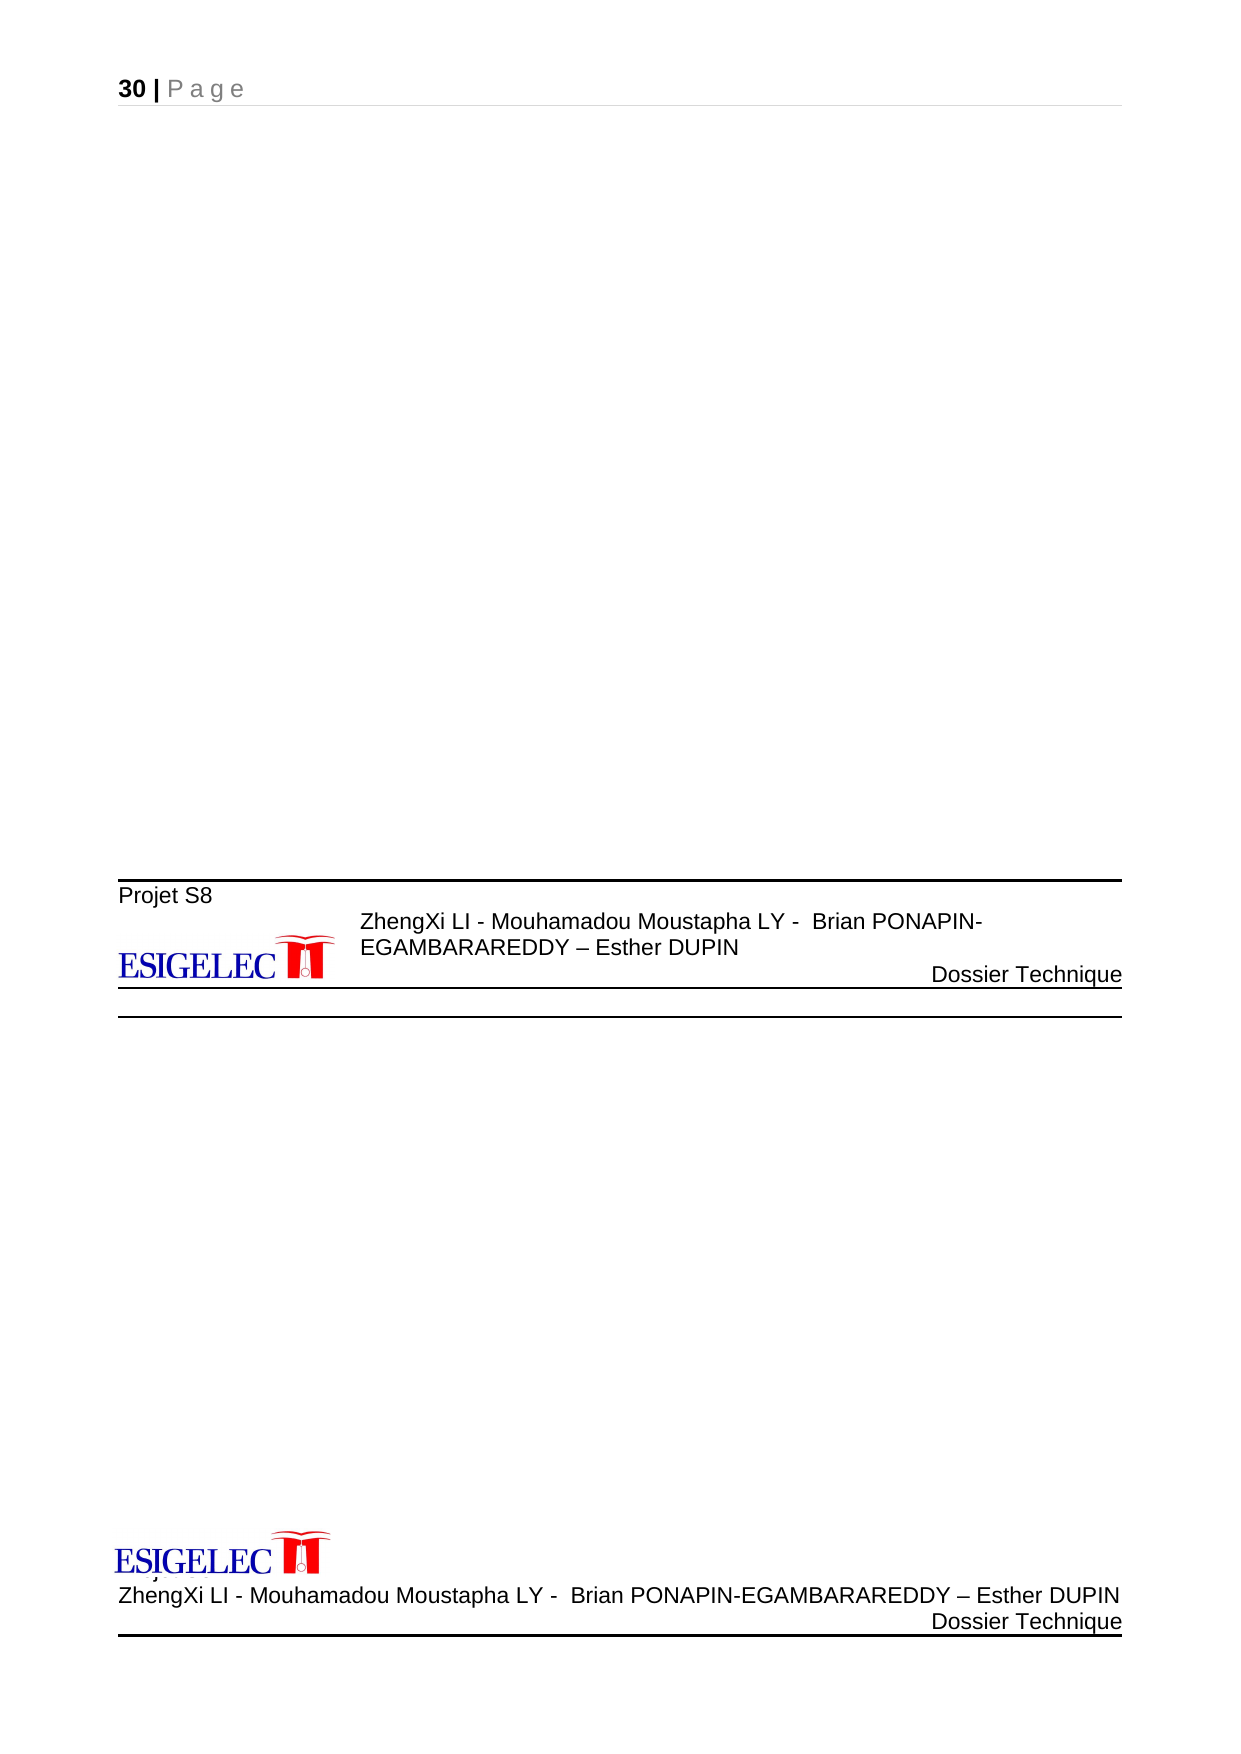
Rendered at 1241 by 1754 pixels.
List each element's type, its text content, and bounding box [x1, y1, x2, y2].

picture [111, 1528, 331, 1577]
text Dossier Technique [118, 961, 1122, 987]
text ZhengXi LI - Mouhamadou Moustapha LY - Brian PONAPIN-EGAMBARAREDDY – Esther DUPIN [118, 908, 1122, 961]
picture [115, 933, 335, 982]
text Projet S8 [118, 882, 1122, 908]
